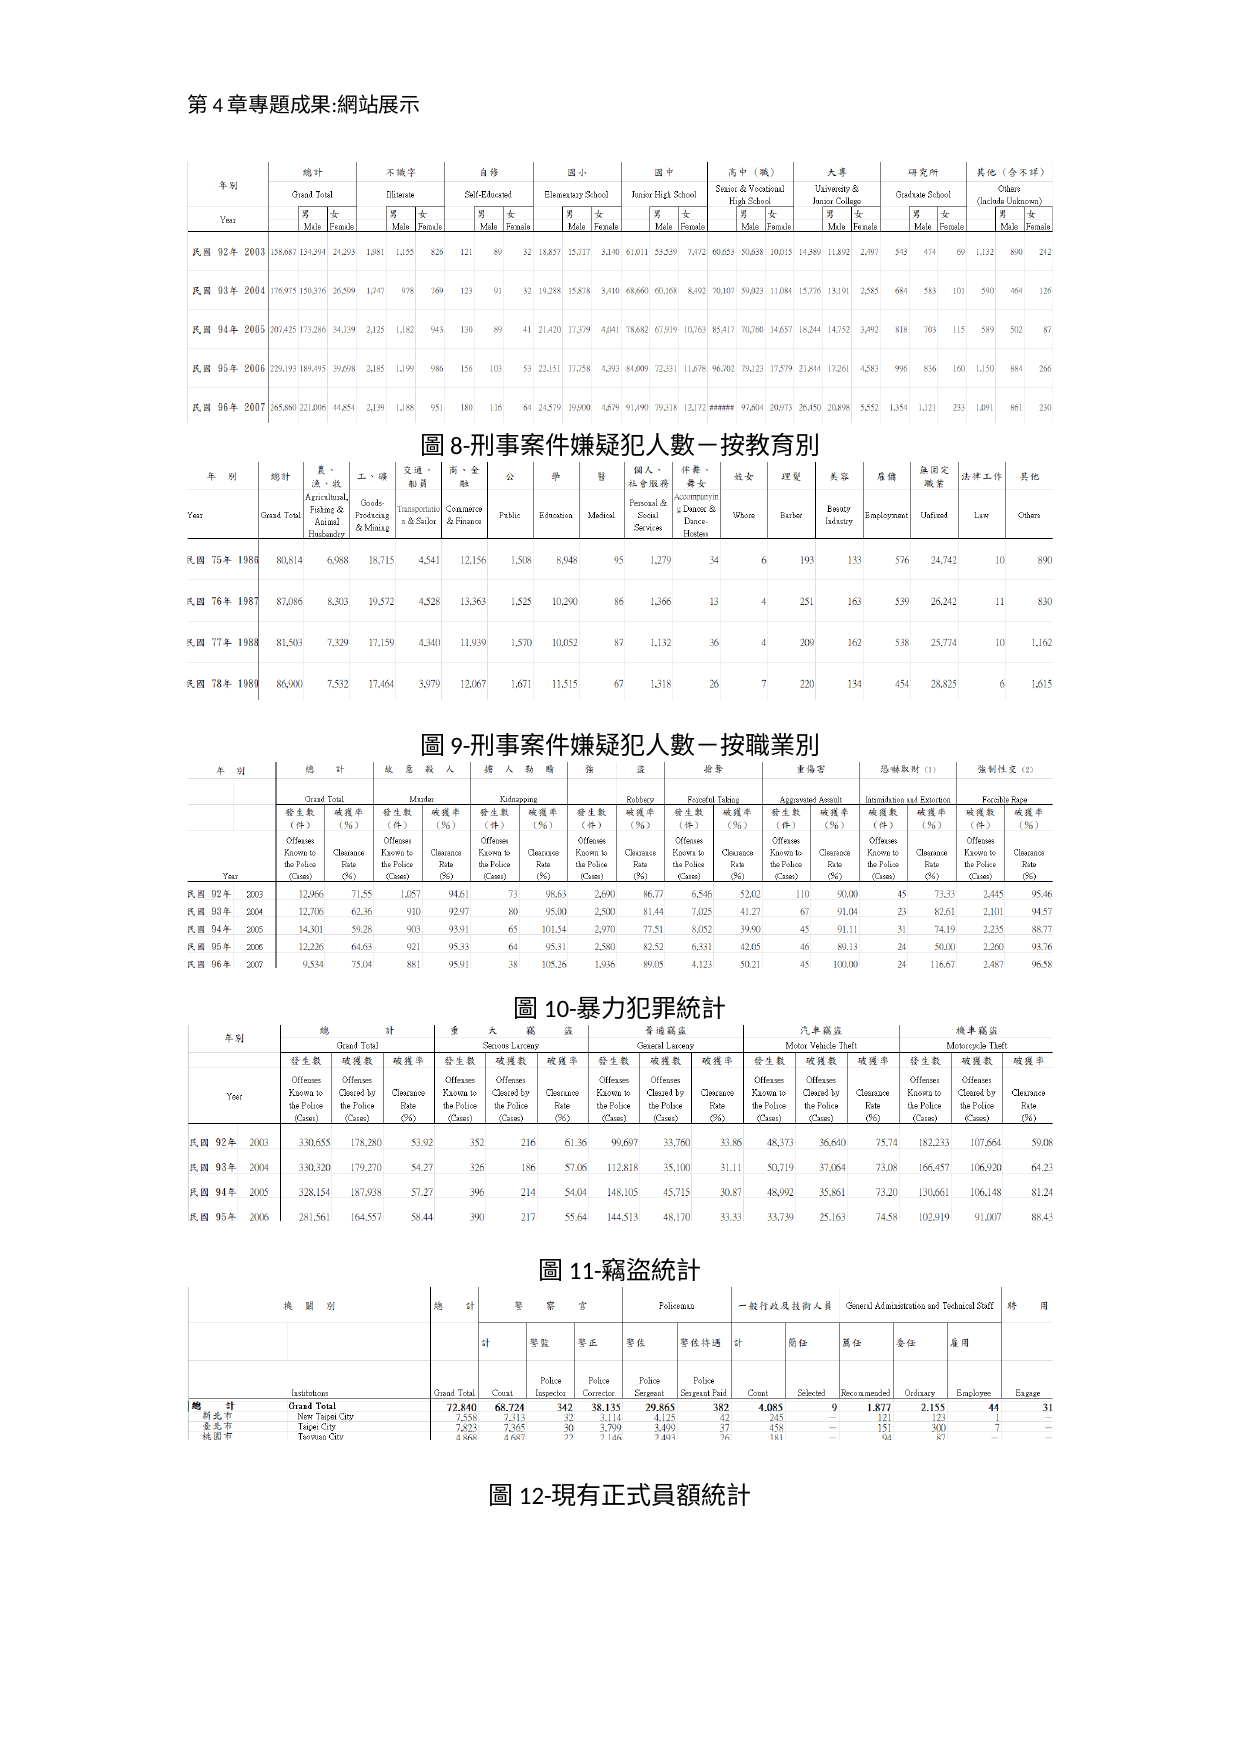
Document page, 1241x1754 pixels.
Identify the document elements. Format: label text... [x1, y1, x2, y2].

picture [187, 1025, 1053, 1221]
picture [187, 462, 1053, 700]
picture [187, 762, 1053, 968]
text 圖10-暴力犯罪統計 [187, 987, 1053, 1025]
picture [187, 162, 1053, 423]
text 圖12-現有正式員額統計 [187, 1475, 1053, 1512]
text 圖8-刑事案件嫌疑犯人數－按教育別 [187, 425, 1053, 462]
text 圖9-刑事案件嫌疑犯人數－按職業別 [187, 725, 1053, 762]
picture [187, 1287, 1053, 1440]
text 圖11-竊盜統計 [187, 1250, 1053, 1287]
